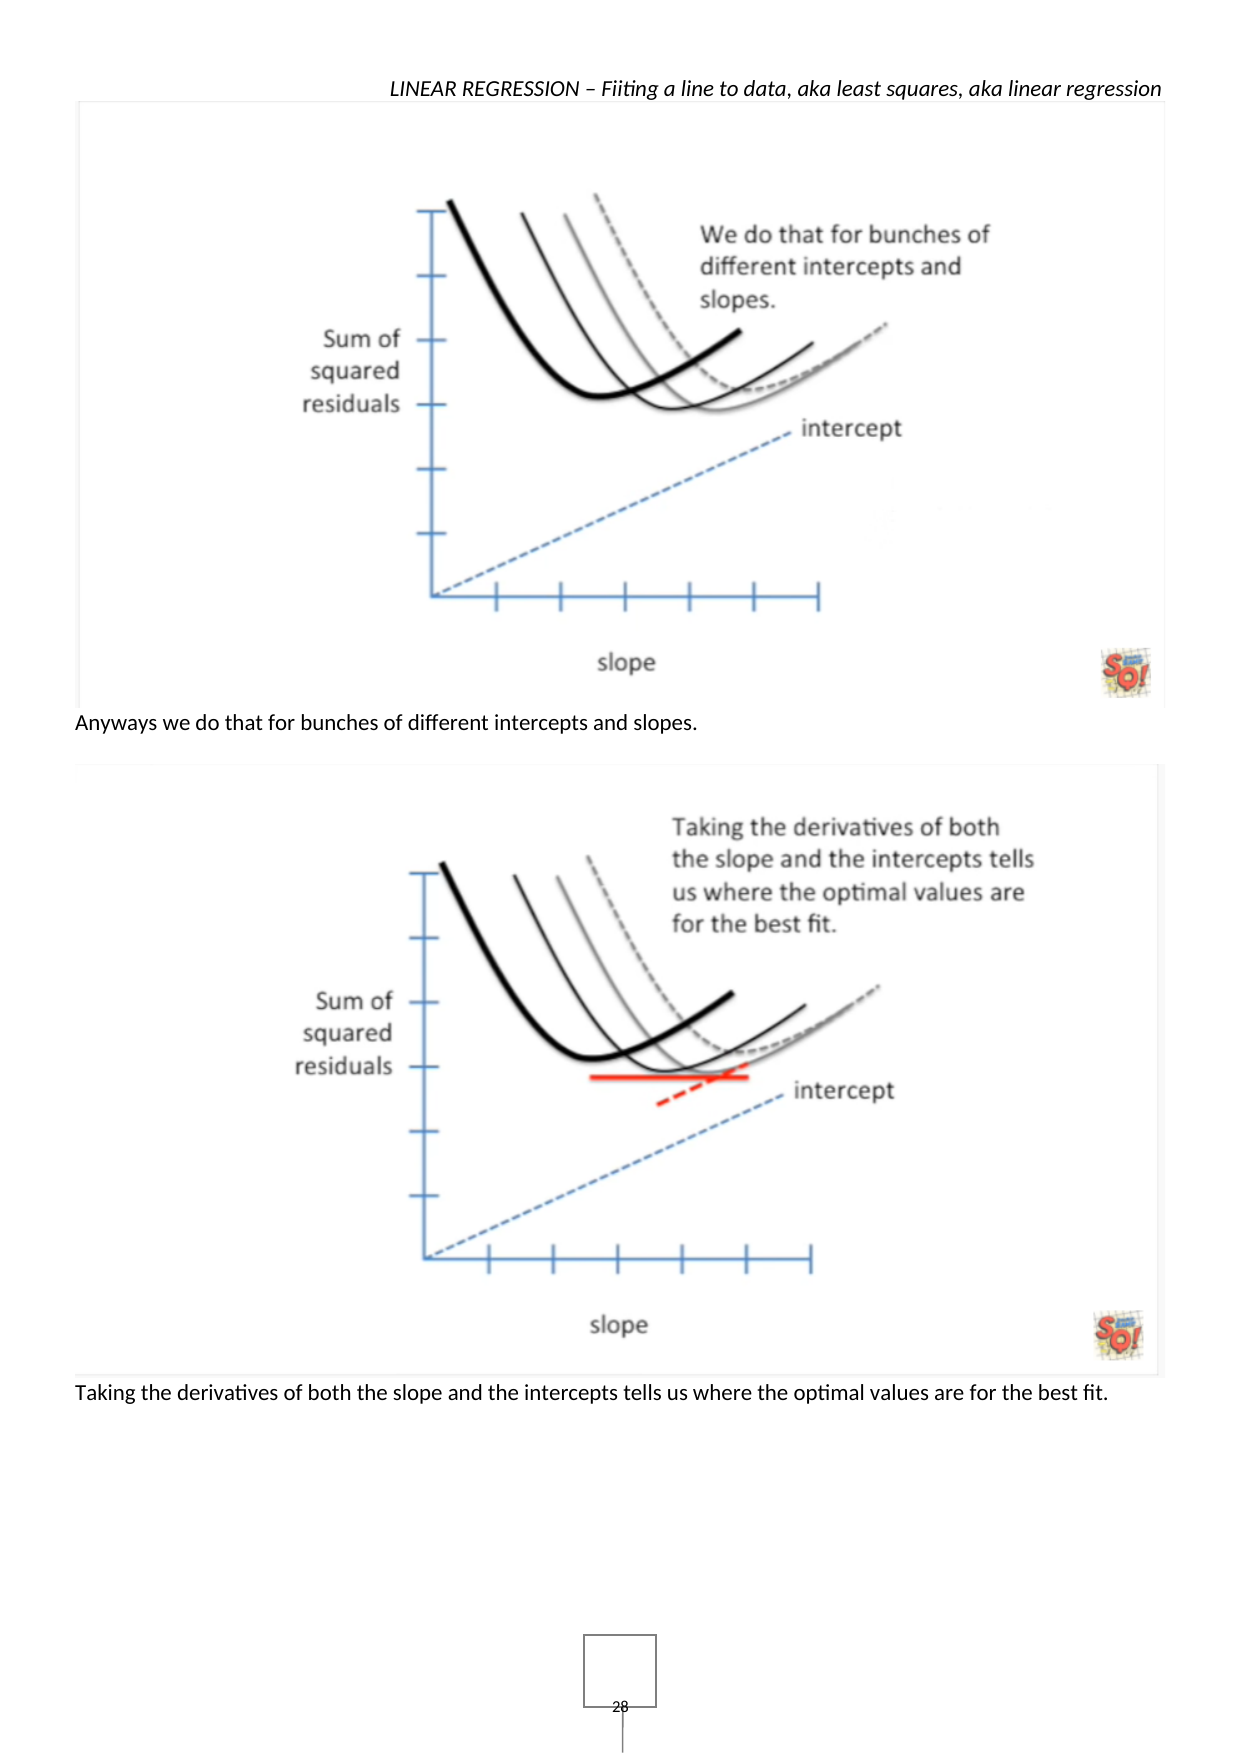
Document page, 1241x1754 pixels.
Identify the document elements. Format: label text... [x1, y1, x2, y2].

picture [75, 764, 1166, 1378]
picture [75, 101, 1166, 708]
text Anyways we do that for bunches of different intercepts and slopes. [75, 708, 1165, 736]
text Taking the derivatives of both the slope and the intercepts tells us where the optimal values are for the best fit. [75, 1378, 1165, 1406]
